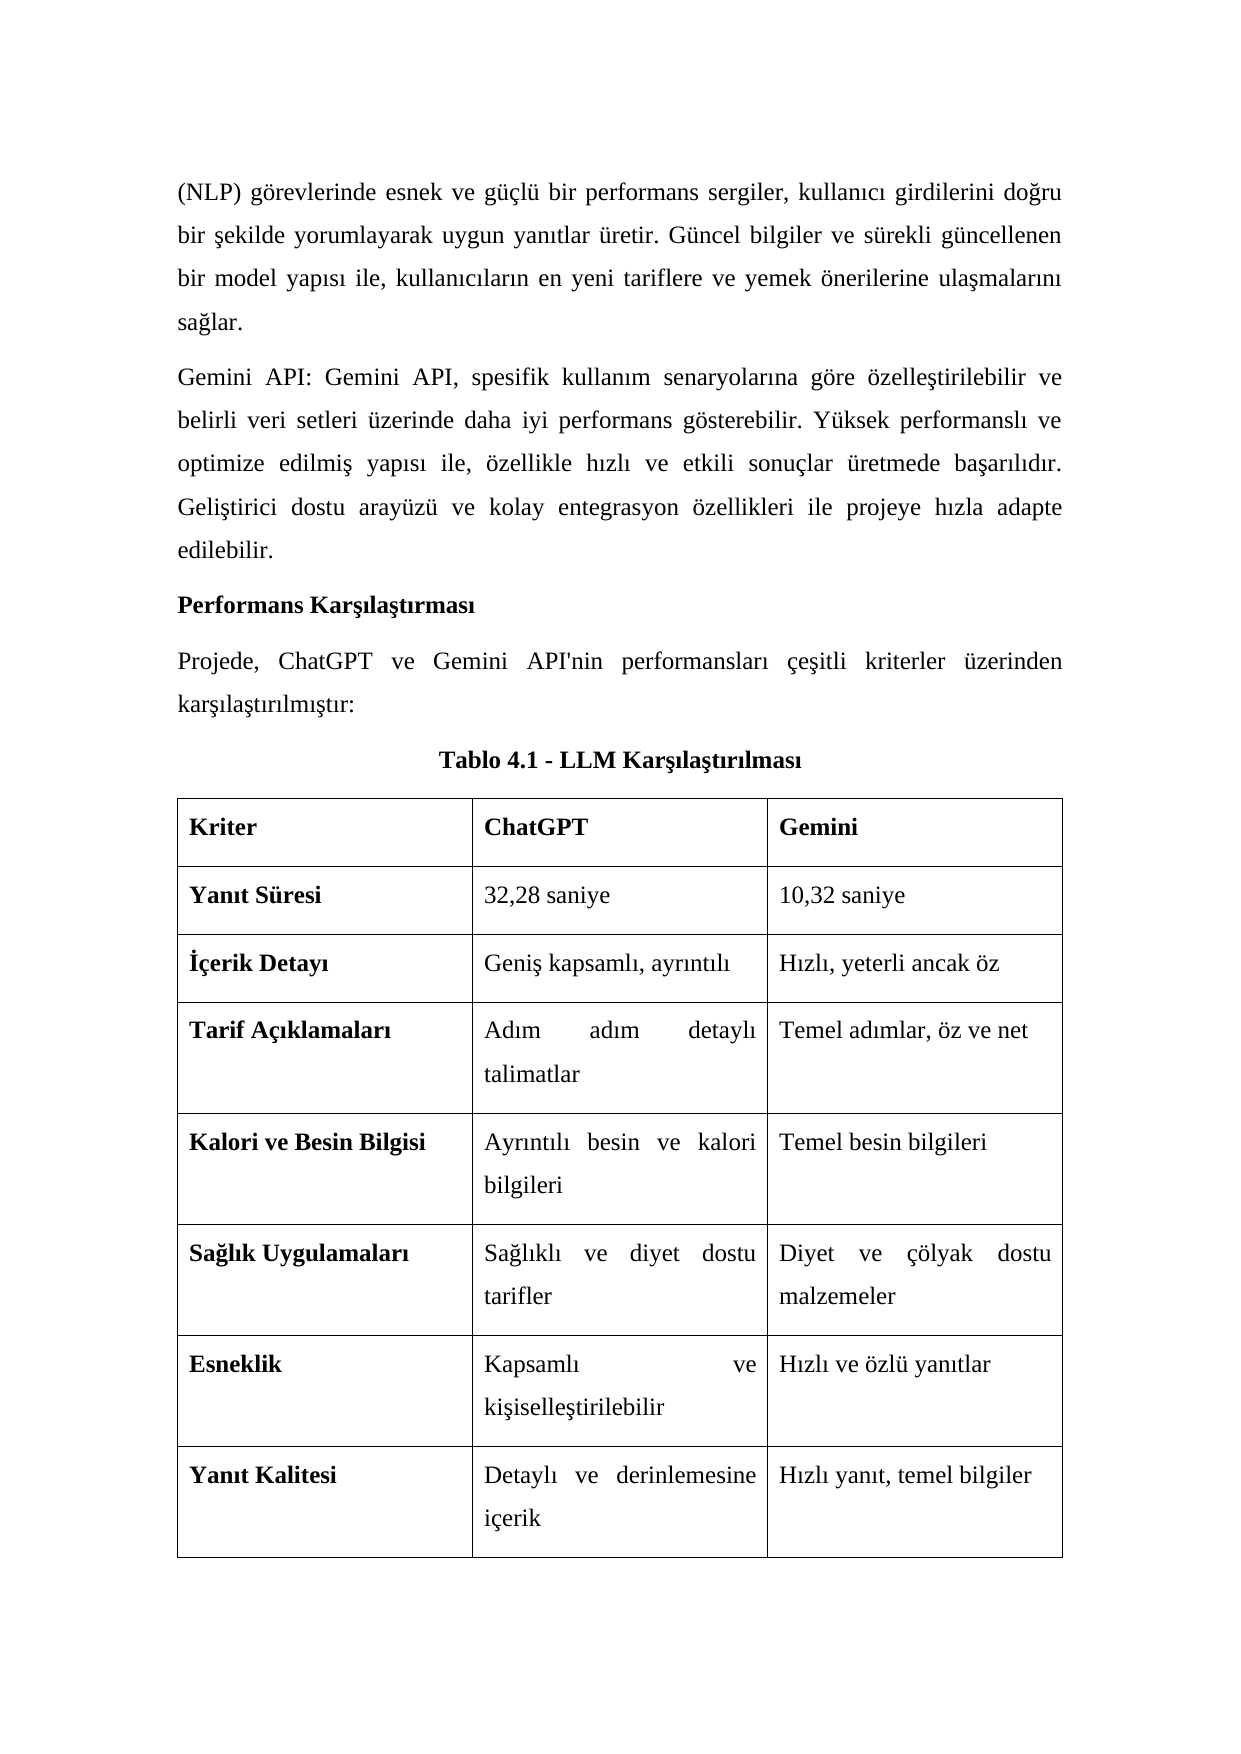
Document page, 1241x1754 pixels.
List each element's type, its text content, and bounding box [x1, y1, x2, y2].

table_cell Esneklik [178, 1336, 472, 1446]
table_cell Yanıt Kalitesi [178, 1447, 472, 1557]
table_cell Geniş kapsamlı, ayrıntılı [473, 935, 767, 1002]
table_cell Temel besin bilgileri [768, 1114, 1062, 1224]
table_cell Sağlıklı ve diyet dostu tarifler [473, 1225, 767, 1335]
table_cell Temel adımlar, öz ve net [768, 1003, 1062, 1113]
table_cell Tarif Açıklamaları [178, 1003, 472, 1113]
table_cell Kapsamlı ve kişiselleştirilebilir [473, 1336, 767, 1446]
table_cell Diyet ve çölyak dostu malzemeler [768, 1225, 1062, 1335]
table_cell Adım adım detaylı talimatlar [473, 1003, 767, 1113]
table_cell Sağlık Uygulamaları [178, 1225, 472, 1335]
table_cell Kalori ve Besin Bilgisi [178, 1114, 472, 1224]
table_cell Detaylı ve derinlemesine içerik [473, 1447, 767, 1557]
table_cell 10,32 saniye [768, 867, 1062, 934]
text Tablo 4.1 - LLM Karşılaştırılması [177, 745, 1063, 773]
table_cell Yanıt Süresi [178, 867, 472, 934]
table_cell 32,28 saniye [473, 867, 767, 934]
table_cell İçerik Detayı [178, 935, 472, 1002]
table_cell Hızlı ve özlü yanıtlar [768, 1336, 1062, 1446]
text Projede, ChatGPT ve Gemini API'nin performansları çeşitli kriterler üzerinden karşılaştırılmıştır: [177, 646, 1063, 718]
table_header ChatGPT [473, 799, 767, 866]
table_cell Hızlı yanıt, temel bilgiler [768, 1447, 1062, 1557]
table_header Kriter [178, 799, 472, 866]
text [177, 177, 1063, 335]
table_cell Hızlı, yeterli ancak öz [768, 935, 1062, 1002]
text Performans Karşılaştırması [177, 590, 1063, 619]
table_cell Ayrıntılı besin ve kalori bilgileri [473, 1114, 767, 1224]
text Gemini API: Gemini API, spesifik kullanım senaryolarına göre özelleştirilebilir ve belirli veri setleri üzerinde daha iyi performans gösterebilir. Yüksek performanslı ve optimize edilmiş yapısı ile, özellikle hızlı ve etkili sonuçlar üretmede başarılıdır. Geliştirici dostu arayüzü ve kolay entegrasyon özellikleri ile projeye hızla adapte edilebilir. [177, 362, 1063, 563]
table_header Gemini [768, 799, 1062, 866]
